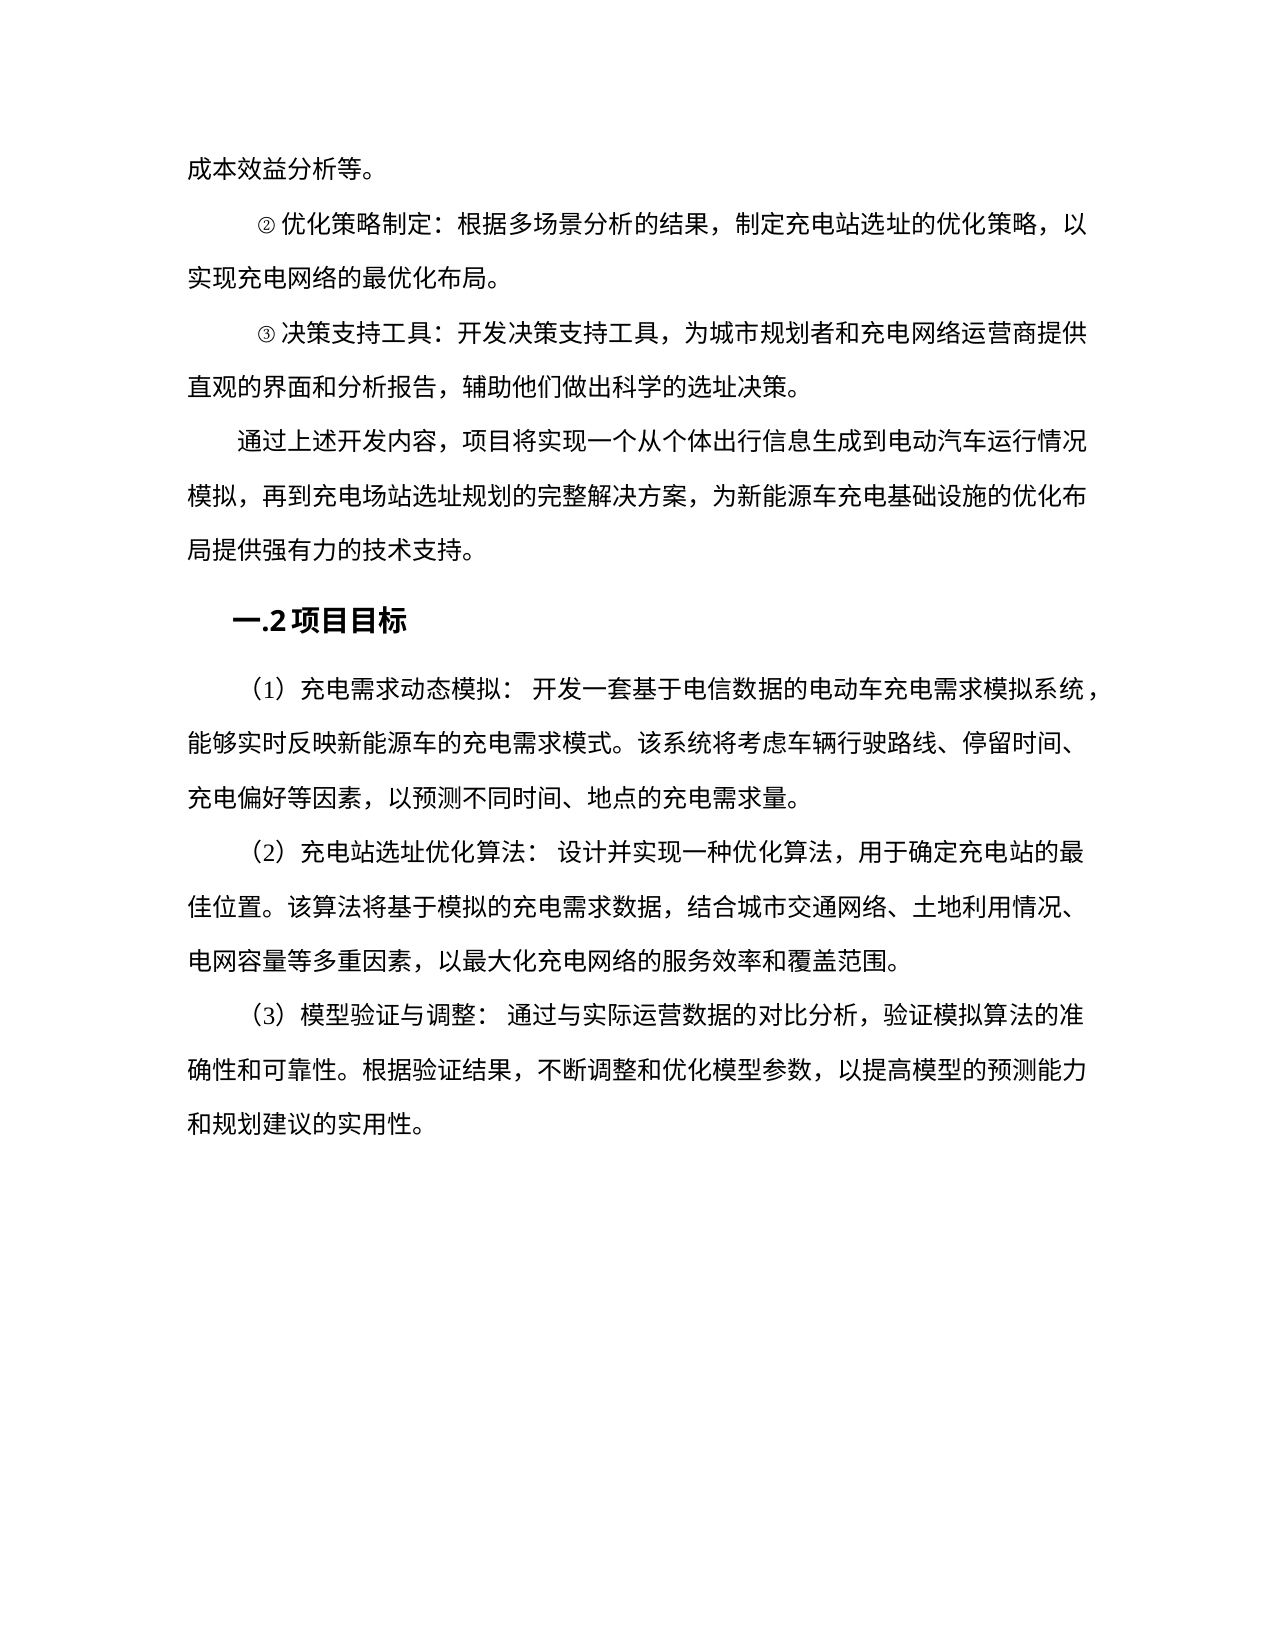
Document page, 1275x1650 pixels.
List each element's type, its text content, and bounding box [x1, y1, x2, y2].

text ②优化策略制定：根据多场景分析的结果，制定充电站选址的优化策略，以实现充电网络的最优化布局。 [187, 204, 1087, 295]
text （3）模型验证与调整： 通过与实际运营数据的对比分析，验证模拟算法的准确性和可靠性。根据验证结果，不断调整和优化模型参数，以提高模型的预测能力和规划建议的实用性。 [187, 996, 1087, 1141]
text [187, 150, 1087, 186]
text （2）充电站选址优化算法： 设计并实现一种优化算法，用于确定充电站的最佳位置。该算法将基于模拟的充电需求数据，结合城市交通网络、土地利用情况、电网容量等多重因素，以最大化充电网络的服务效率和覆盖范围。 [187, 833, 1087, 978]
text （1）充电需求动态模拟： 开发一套基于电信数据的电动车充电需求模拟系统，能够实时反映新能源车的充电需求模式。该系统将考虑车辆行驶路线、停留时间、充电偏好等因素，以预测不同时间、地点的充电需求量。 [187, 669, 1087, 814]
subtitle 项目目标 [232, 597, 1087, 640]
text ③决策支持工具：开发决策支持工具，为城市规划者和充电网络运营商提供直观的界面和分析报告，辅助他们做出科学的选址决策。 [187, 313, 1087, 404]
text 通过上述开发内容，项目将实现一个从个体出行信息生成到电动汽车运行情况模拟，再到充电场站选址规划的完整解决方案，为新能源车充电基础设施的优化布局提供强有力的技术支持。 [187, 422, 1087, 567]
